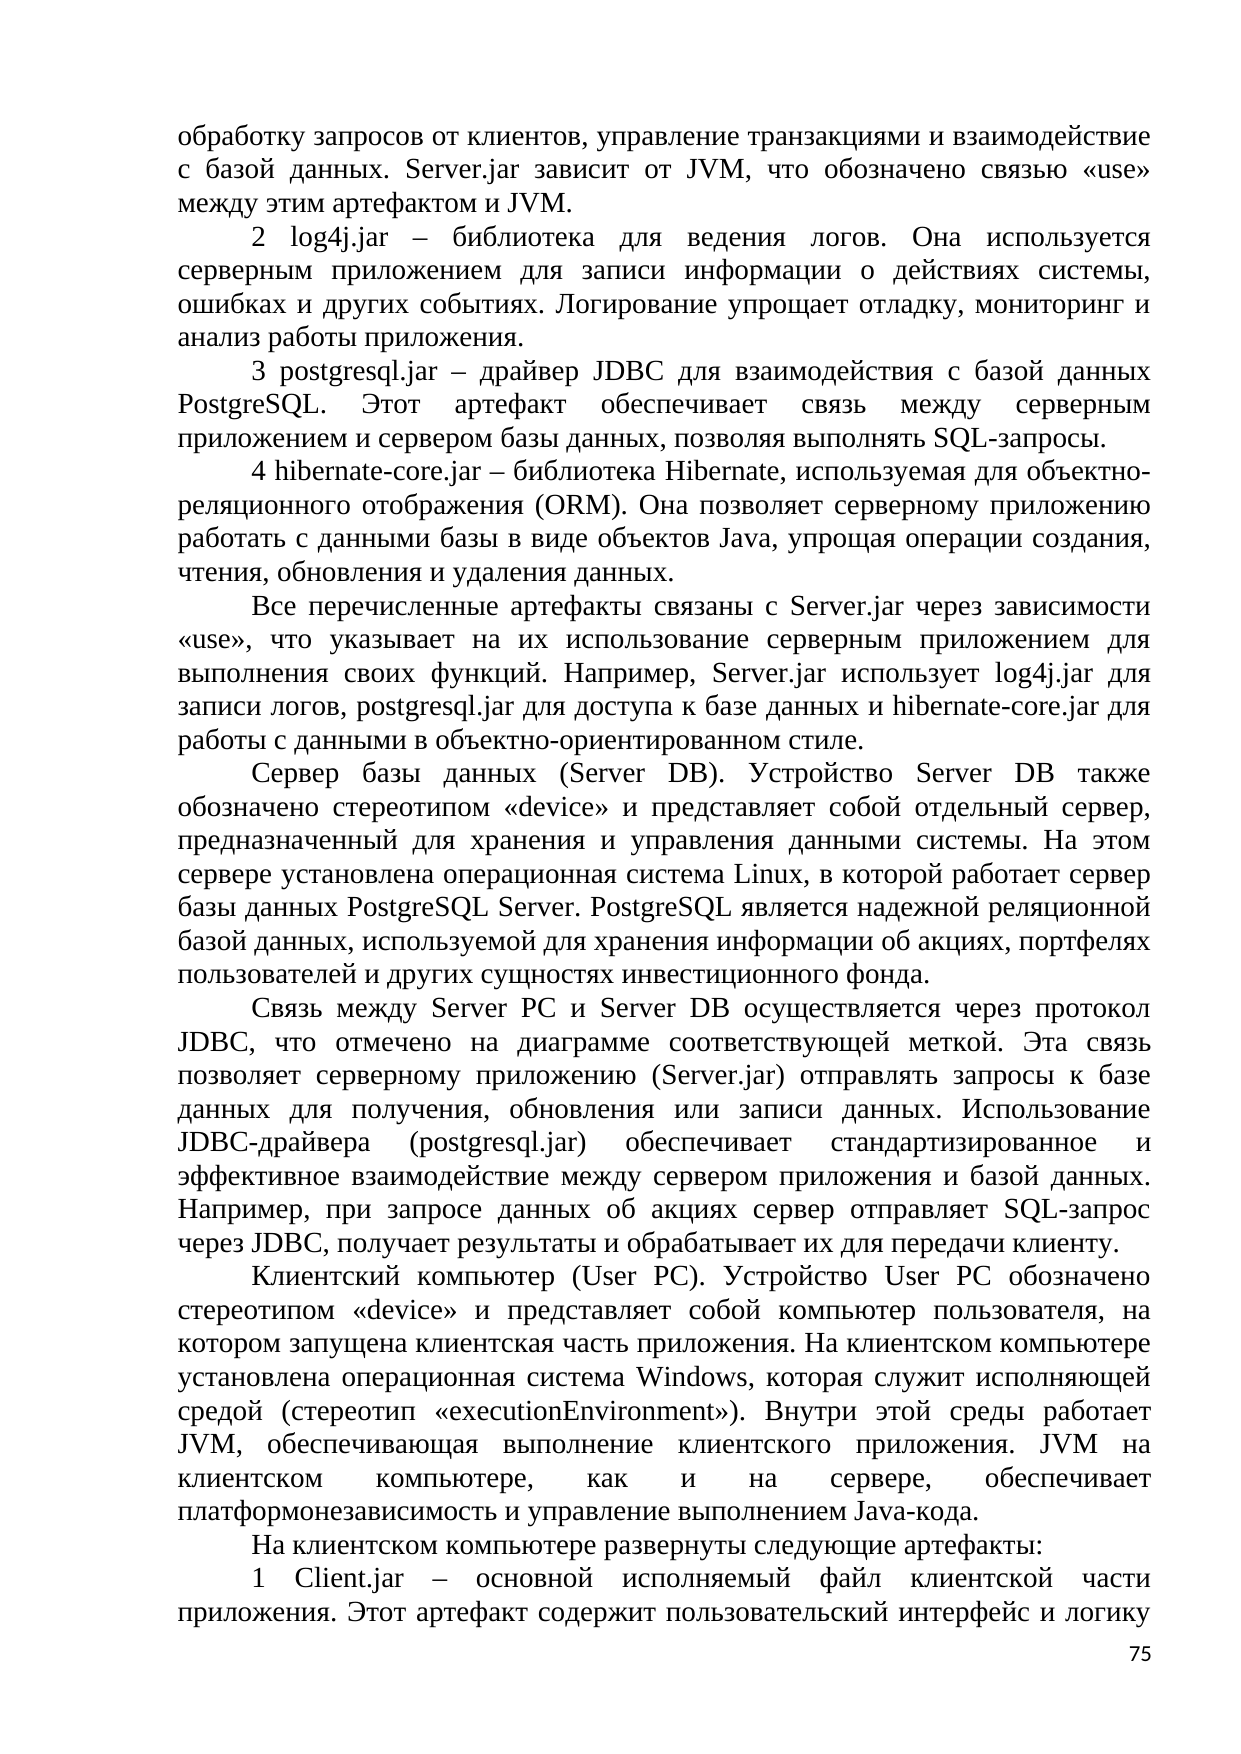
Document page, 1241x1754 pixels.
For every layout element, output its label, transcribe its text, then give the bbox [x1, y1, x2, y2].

text 4 hibernate-core.jar – библиотека Hibernate, используемая для объектно-реляционного отображения (ORM). Она позволяет серверному приложению работать с данными базы в виде объектов Java, упрощая операции создания, чтения, обновления и удаления данных. [177, 453, 1152, 588]
text Все перечисленные артефакты связаны с Server.jar через зависимости «use», что указывает на их использование серверным приложением для выполнения своих функций. Например, Server.jar использует log4j.jar для записи логов, postgresql.jar для доступа к базе данных и hibernate-core.jar для работы с данными в объектно-ориентированном стиле. [177, 588, 1152, 755]
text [177, 1560, 1152, 1627]
text Сервер базы данных (Server DB). Устройство Server DB также обозначено стереотипом «device» и представляет собой отдельный сервер, предназначенный для хранения и управления данными системы. На этом сервере установлена операционная система Linux, в которой работает сервер базы данных PostgreSQL Server. PostgreSQL является надежной реляционной базой данных, используемой для хранения информации об акциях, портфелях пользователей и других сущностях инвестиционного фонда. [177, 755, 1152, 990]
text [177, 118, 1152, 219]
text 2 log4j.jar – библиотека для ведения логов. Она используется серверным приложением для записи информации о действиях системы, ошибках и других событиях. Логирование упрощает отладку, мониторинг и анализ работы приложения. [177, 219, 1152, 353]
text 3 postgresql.jar – драйвер JDBC для взаимодействия с базой данных PostgreSQL. Этот артефакт обеспечивает связь между серверным приложением и сервером базы данных, позволяя выполнять SQL-запросы. [177, 353, 1152, 453]
text На клиентском компьютере развернуты следующие артефакты: [177, 1527, 1152, 1560]
text Связь между Server PC и Server DB осуществляется через протокол JDBC, что отмечено на диаграмме соответствующей меткой. Эта связь позволяет серверному приложению (Server.jar) отправлять запросы к базе данных для получения, обновления или записи данных. Использование JDBC-драйвера (postgresql.jar) обеспечивает стандартизированное и эффективное взаимодействие между сервером приложения и базой данных. Например, при запросе данных об акциях сервер отправляет SQL-запрос через JDBC, получает результаты и обрабатывает их для передачи клиенту. [177, 990, 1152, 1258]
text Клиентский компьютер (User PC). Устройство User PC обозначено стереотипом «device» и представляет собой компьютер пользователя, на котором запущена клиентская часть приложения. На клиентском компьютере установлена операционная система Windows, которая служит исполняющей средой (стереотип «executionEnvironment»). Внутри этой среды работает JVM, обеспечивающая выполнение клиентского приложения. JVM на клиентском компьютере, как и на сервере, обеспечивает платформонезависимость и управление выполнением Java-кода. [177, 1258, 1152, 1527]
